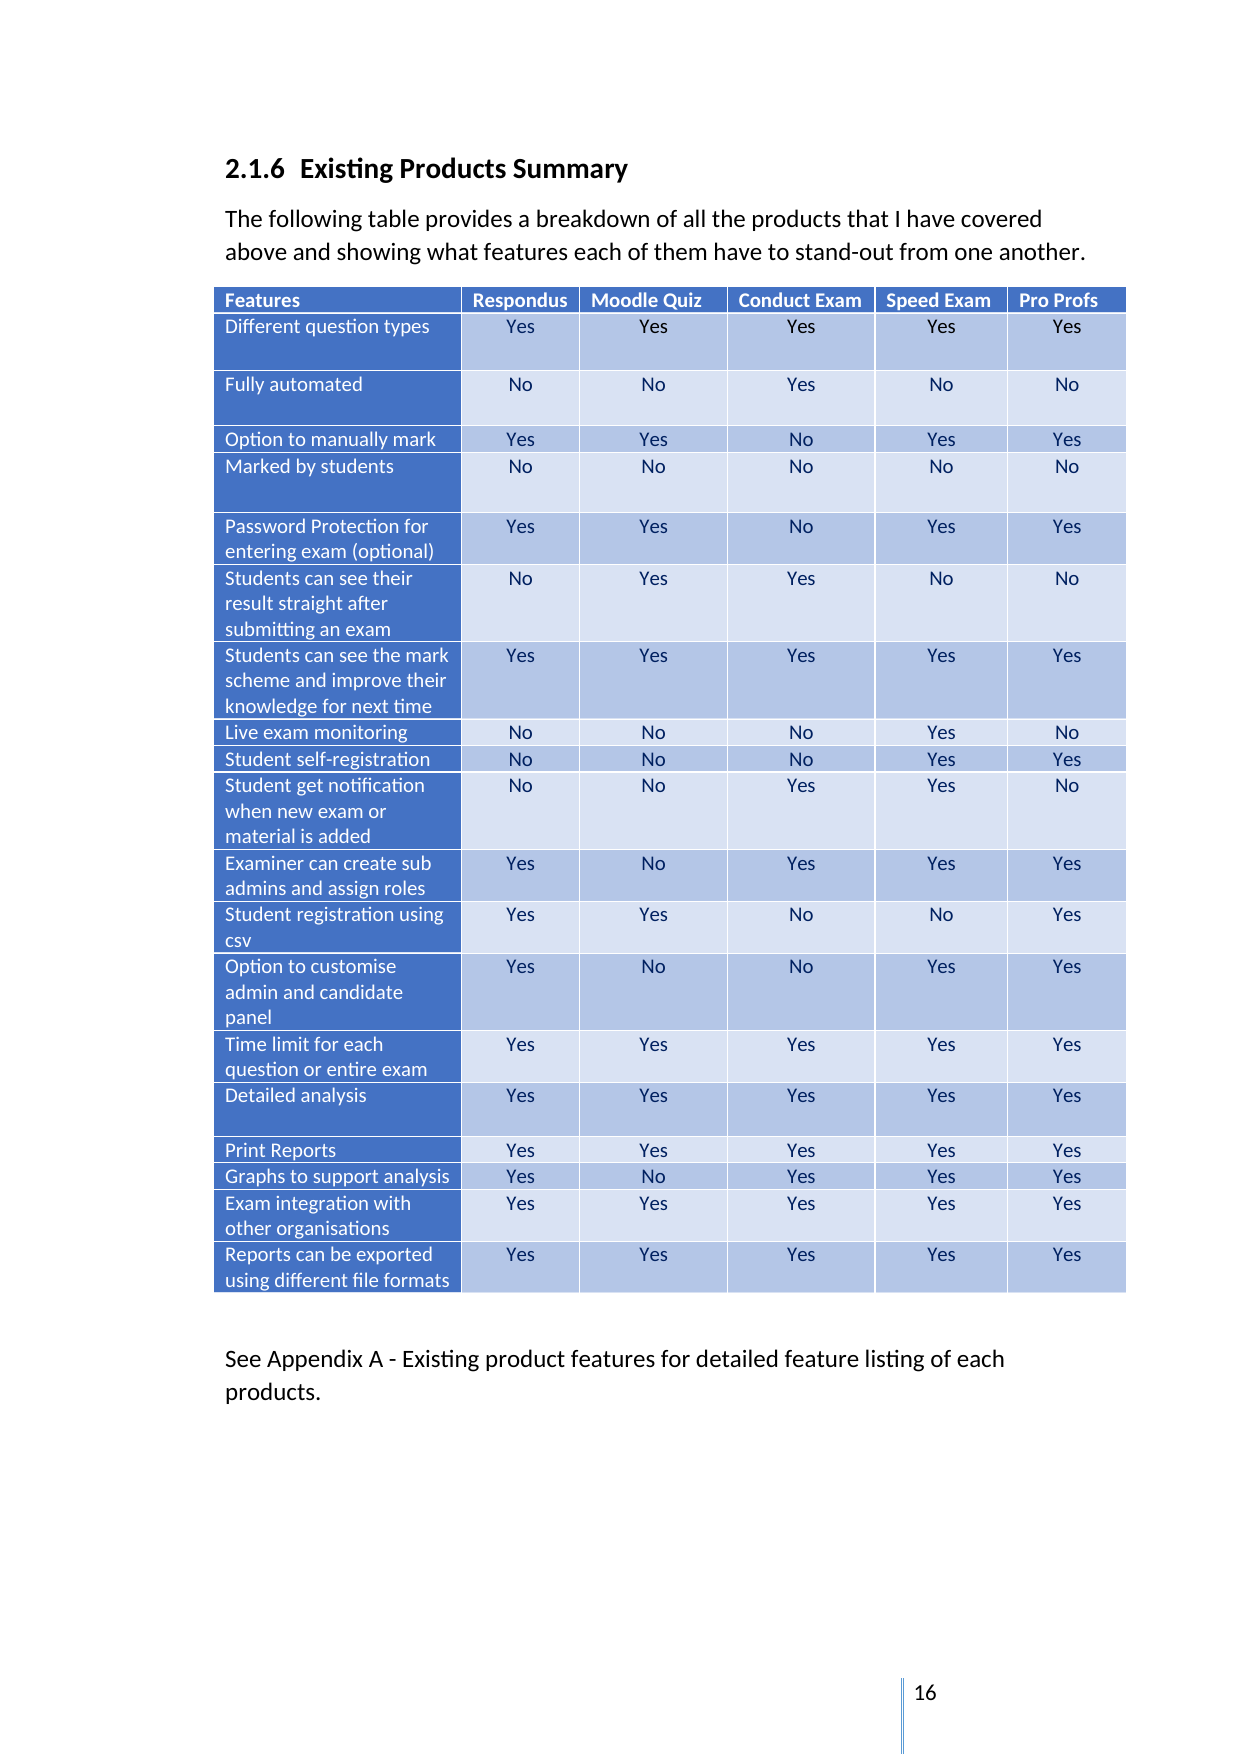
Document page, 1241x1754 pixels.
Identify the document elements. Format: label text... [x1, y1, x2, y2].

table_header Pro Profs [1008, 287, 1126, 312]
table_cell Student registration using csv [214, 902, 461, 952]
table_cell Yes [580, 1242, 727, 1292]
table_cell Yes [876, 720, 1007, 745]
table_cell Yes [1008, 1137, 1126, 1162]
table_cell No [1008, 453, 1126, 512]
table_cell Yes [876, 1137, 1007, 1162]
table_cell Exam integration with other organisations [214, 1190, 461, 1241]
table_cell No [462, 453, 579, 512]
table_cell Yes [728, 642, 874, 718]
table_cell Yes [728, 314, 874, 370]
table_cell Option to manually mark [214, 426, 461, 452]
table_cell No [580, 954, 727, 1030]
table_cell No [1008, 371, 1126, 425]
table_cell Yes [462, 513, 579, 564]
table_cell Yes [1008, 314, 1126, 370]
table_cell No [728, 513, 874, 564]
table_cell Student get notification when new exam or material is added [214, 773, 461, 849]
table_cell Marked by students [214, 453, 461, 512]
table_cell Yes [728, 565, 874, 641]
table_cell Different question types [214, 314, 461, 370]
table_cell No [462, 720, 579, 745]
table_cell Yes [580, 1137, 727, 1162]
table_cell Yes [462, 1031, 579, 1082]
table_cell Yes [876, 850, 1007, 901]
table_cell Yes [876, 513, 1007, 564]
table_cell Yes [1008, 642, 1126, 718]
table_cell Yes [462, 1137, 579, 1162]
table_cell Yes [462, 902, 579, 952]
table_cell No [1008, 720, 1126, 745]
text See Appendix A - Existing product features for detailed feature listing of each products. [225, 1343, 1090, 1406]
table_cell No [728, 954, 874, 1030]
table_cell No [728, 453, 874, 512]
table_cell No [580, 773, 727, 849]
table_cell Students can see the mark scheme and improve their knowledge for next time [214, 642, 461, 718]
table_cell Yes [462, 642, 579, 718]
table_cell No [876, 902, 1007, 952]
table_cell Yes [462, 1163, 579, 1189]
table_cell Examiner can create sub admins and assign roles [214, 850, 461, 901]
table_cell Yes [462, 1083, 579, 1136]
table_cell Live exam monitoring [214, 720, 461, 745]
table_cell Option to customise admin and candidate panel [214, 954, 461, 1030]
table_cell No [728, 720, 874, 745]
table_header Moodle Quiz [580, 287, 727, 312]
table_cell No [462, 371, 579, 425]
table_cell Yes [876, 1242, 1007, 1292]
table_cell Yes [728, 850, 874, 901]
table_cell Yes [1008, 1163, 1126, 1189]
table_cell Yes [580, 1031, 727, 1082]
table_cell Yes [462, 426, 579, 452]
table_cell Yes [728, 1190, 874, 1241]
table_cell Yes [876, 746, 1007, 771]
table_cell No [728, 426, 874, 452]
table_cell Yes [728, 1031, 874, 1082]
table_cell Students can see their result straight after submitting an exam [214, 565, 461, 641]
table_cell Yes [876, 954, 1007, 1030]
table_cell Yes [1008, 902, 1126, 952]
table_cell Yes [462, 314, 579, 370]
table_cell Yes [580, 565, 727, 641]
table_cell Time limit for each question or entire exam [214, 1031, 461, 1082]
table_cell Print Reports [214, 1137, 461, 1162]
table_cell No [580, 720, 727, 745]
table_cell Yes [580, 513, 727, 564]
table_cell Yes [728, 1163, 874, 1189]
table_cell Yes [580, 1190, 727, 1241]
table_cell Fully automated [214, 371, 461, 425]
table_cell Yes [580, 426, 727, 452]
table_cell Yes [1008, 850, 1126, 901]
table_cell Yes [876, 642, 1007, 718]
table_cell Yes [1008, 1031, 1126, 1082]
table_cell Yes [876, 1190, 1007, 1241]
table_cell Yes [580, 314, 727, 370]
table_cell Yes [1008, 1083, 1126, 1136]
table_cell Yes [1008, 1242, 1126, 1292]
table_cell No [728, 902, 874, 952]
table_cell Yes [462, 1242, 579, 1292]
table_cell Reports can be exported using different file formats [214, 1242, 461, 1292]
table_cell Yes [728, 1242, 874, 1292]
table_cell No [462, 565, 579, 641]
table_cell Yes [728, 1137, 874, 1162]
table_cell No [580, 850, 727, 901]
table_cell Yes [580, 1083, 727, 1136]
table_cell No [876, 453, 1007, 512]
table_cell Yes [462, 954, 579, 1030]
table_cell No [1008, 773, 1126, 849]
table_cell Graphs to support analysis [214, 1163, 461, 1189]
table_cell No [462, 773, 579, 849]
table_cell Yes [1008, 426, 1126, 452]
table_cell Yes [1008, 746, 1126, 771]
table_header Conduct Exam [728, 287, 874, 312]
table_cell No [876, 371, 1007, 425]
table_header Respondus [462, 287, 579, 312]
table_cell Yes [462, 1190, 579, 1241]
table_cell Yes [728, 1083, 874, 1136]
table_cell No [728, 746, 874, 771]
table_cell Yes [876, 1083, 1007, 1136]
table_cell Yes [580, 902, 727, 952]
table_cell No [580, 453, 727, 512]
table_cell Yes [876, 1031, 1007, 1082]
table_cell Student self-registration [214, 746, 461, 771]
table_cell Detailed analysis [214, 1083, 461, 1136]
table_cell Yes [876, 1163, 1007, 1189]
table_header Speed Exam [876, 287, 1007, 312]
table_cell No [876, 565, 1007, 641]
subtitle Existing Products Summary [225, 150, 1090, 186]
table_cell Yes [1008, 513, 1126, 564]
table_cell Yes [876, 773, 1007, 849]
table_cell No [462, 746, 579, 771]
table_cell Yes [1008, 1190, 1126, 1241]
table_cell No [580, 371, 727, 425]
table_cell Yes [728, 773, 874, 849]
table_cell Yes [728, 371, 874, 425]
table_cell Yes [462, 850, 579, 901]
table_header Features [214, 287, 461, 312]
table_cell Password Protection for entering exam (optional) [214, 513, 461, 564]
table_cell Yes [1008, 954, 1126, 1030]
table_cell Yes [876, 314, 1007, 370]
text The following table provides a breakdown of all the products that I have covered above and showing what features each of them have to stand-out from one another. [225, 203, 1090, 267]
table_cell No [580, 1163, 727, 1189]
table_cell Yes [876, 426, 1007, 452]
table_cell No [1008, 565, 1126, 641]
table_cell Yes [580, 642, 727, 718]
table_cell No [580, 746, 727, 771]
